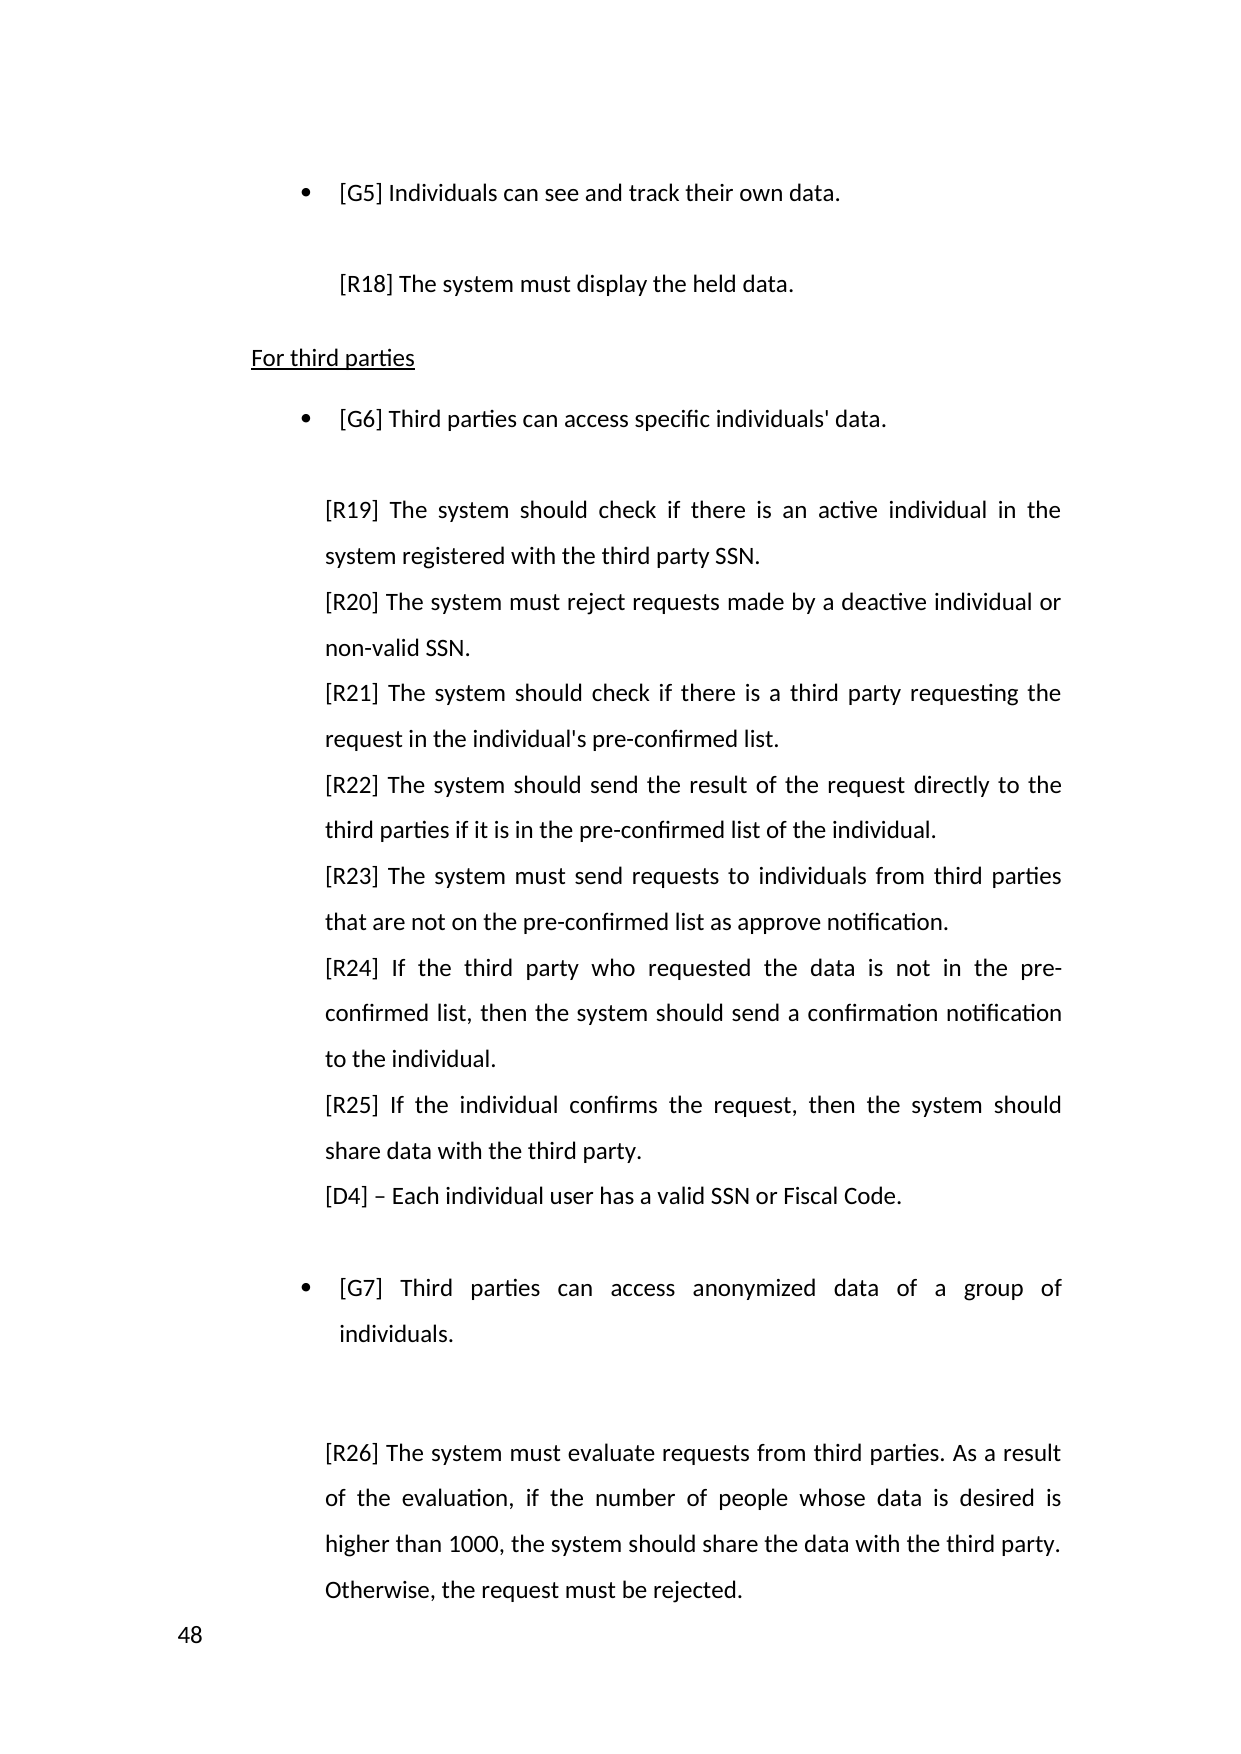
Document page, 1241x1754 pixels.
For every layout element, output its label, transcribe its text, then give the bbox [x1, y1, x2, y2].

list [R25] If the individual confirms the request, then the system should share data with the third party. [325, 1089, 1063, 1165]
list [G6] Third parties can access specific individuals' data. [302, 403, 1063, 434]
list [R21] The system should check if there is a third party requesting the request in the individual's pre-confirmed list. [325, 677, 1063, 754]
list [D4] – Each individual user has a valid SSN or Fiscal Code. [288, 1181, 1063, 1211]
text For third parties [177, 342, 1063, 373]
list [R23] The system must send requests to individuals from third parties that are not on the pre-confirmed list as approve notification. [325, 860, 1063, 937]
list [R24] If the third party who requested the data is not in the pre-confirmed list, then the system should send a confirmation notification to the individual. [325, 952, 1063, 1074]
list [R22] The system should send the result of the request directly to the third parties if it is in the pre-confirmed list of the individual. [325, 769, 1063, 845]
list [R18] The system must display the held data. [339, 269, 1063, 299]
list [R20] The system must reject requests made by a deactive individual or non-valid SSN. [325, 586, 1063, 662]
list [G5] Individuals can see and track their own data. [302, 177, 1063, 208]
text [R26] The system must evaluate requests from third parties. As a result of the evaluation, if the number of people whose data is desired is higher than 1000, the system should share the data with the third party. Otherwise, the request must be rejected. [325, 1437, 1063, 1604]
list [R19] The system should check if there is an active individual in the system registered with the third party SSN. [325, 494, 1063, 571]
list [G7] Third parties can access anonymized data of a group of individuals. [302, 1272, 1063, 1348]
